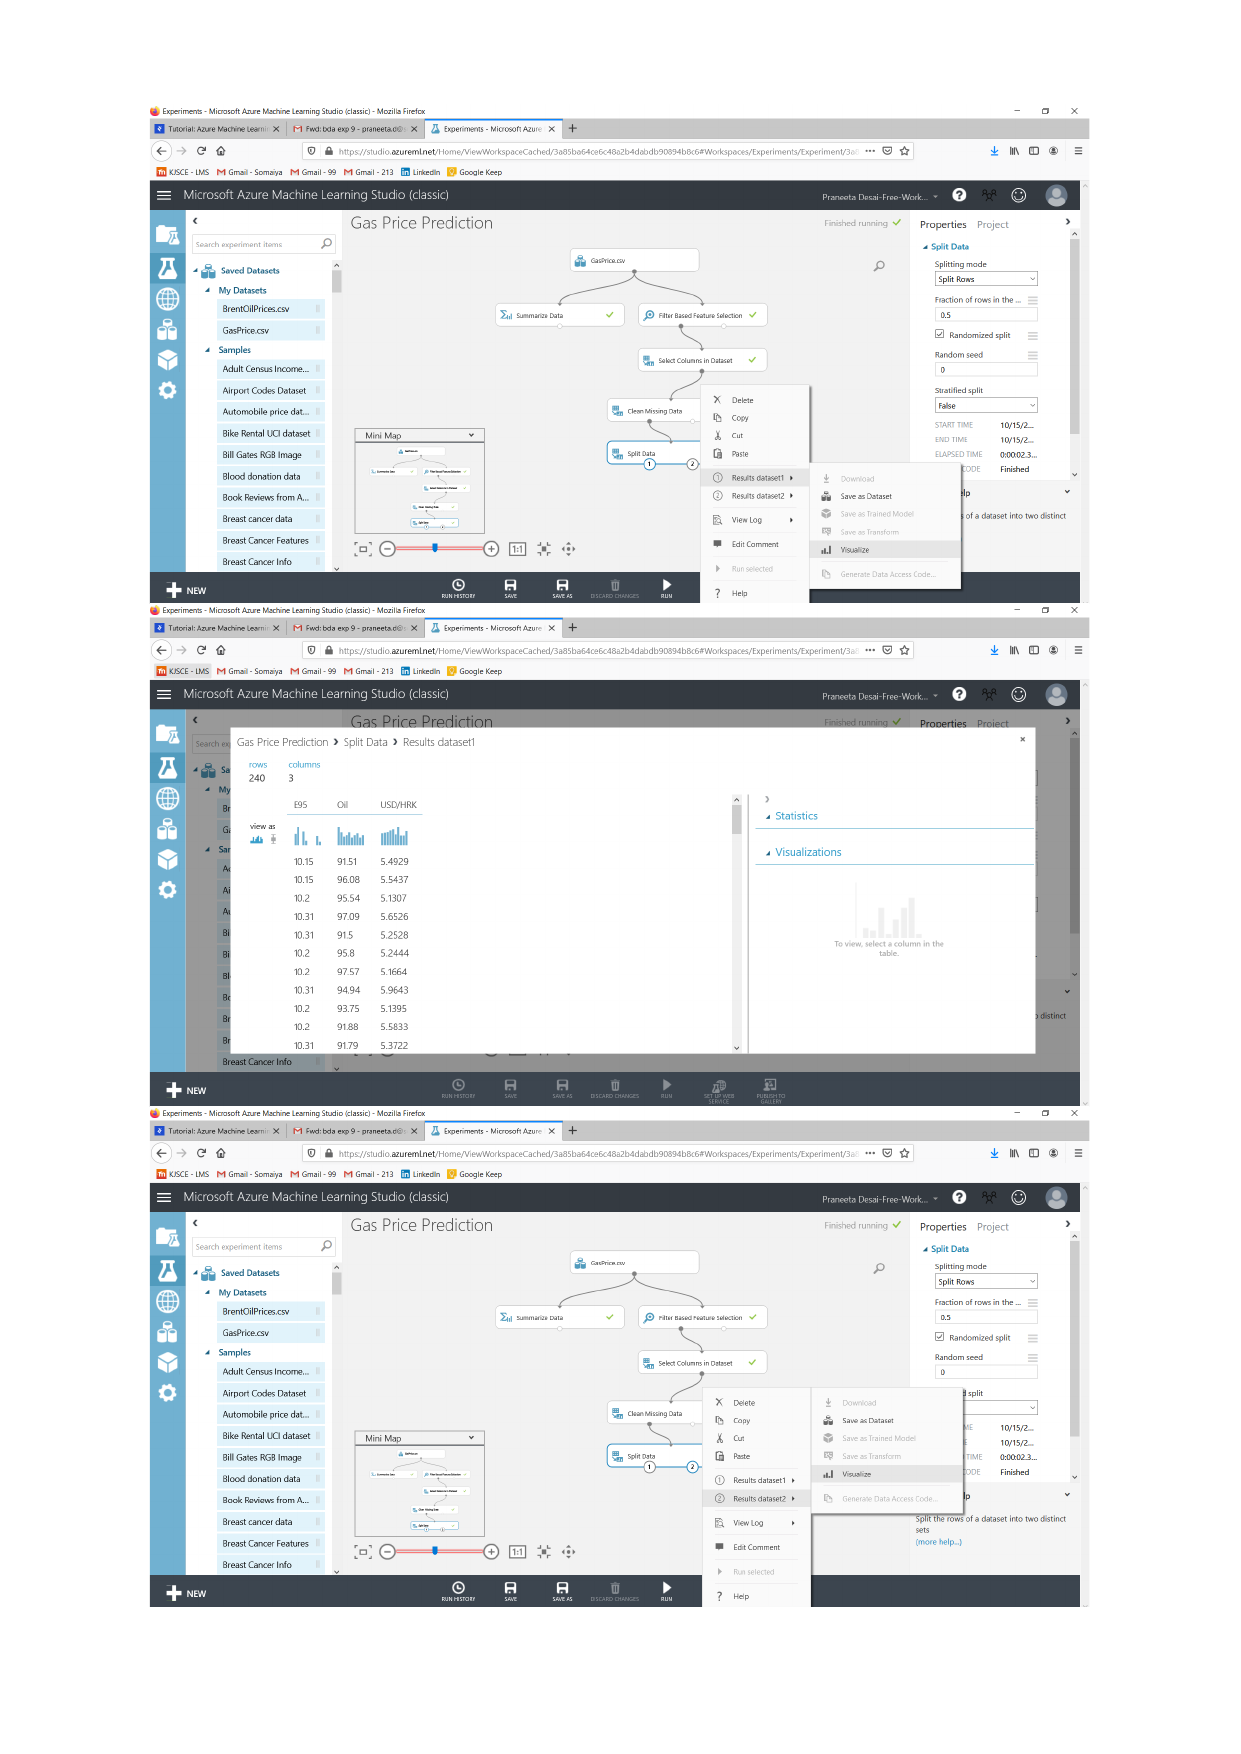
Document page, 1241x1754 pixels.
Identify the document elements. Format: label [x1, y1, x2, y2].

picture [149, 104, 1090, 1607]
